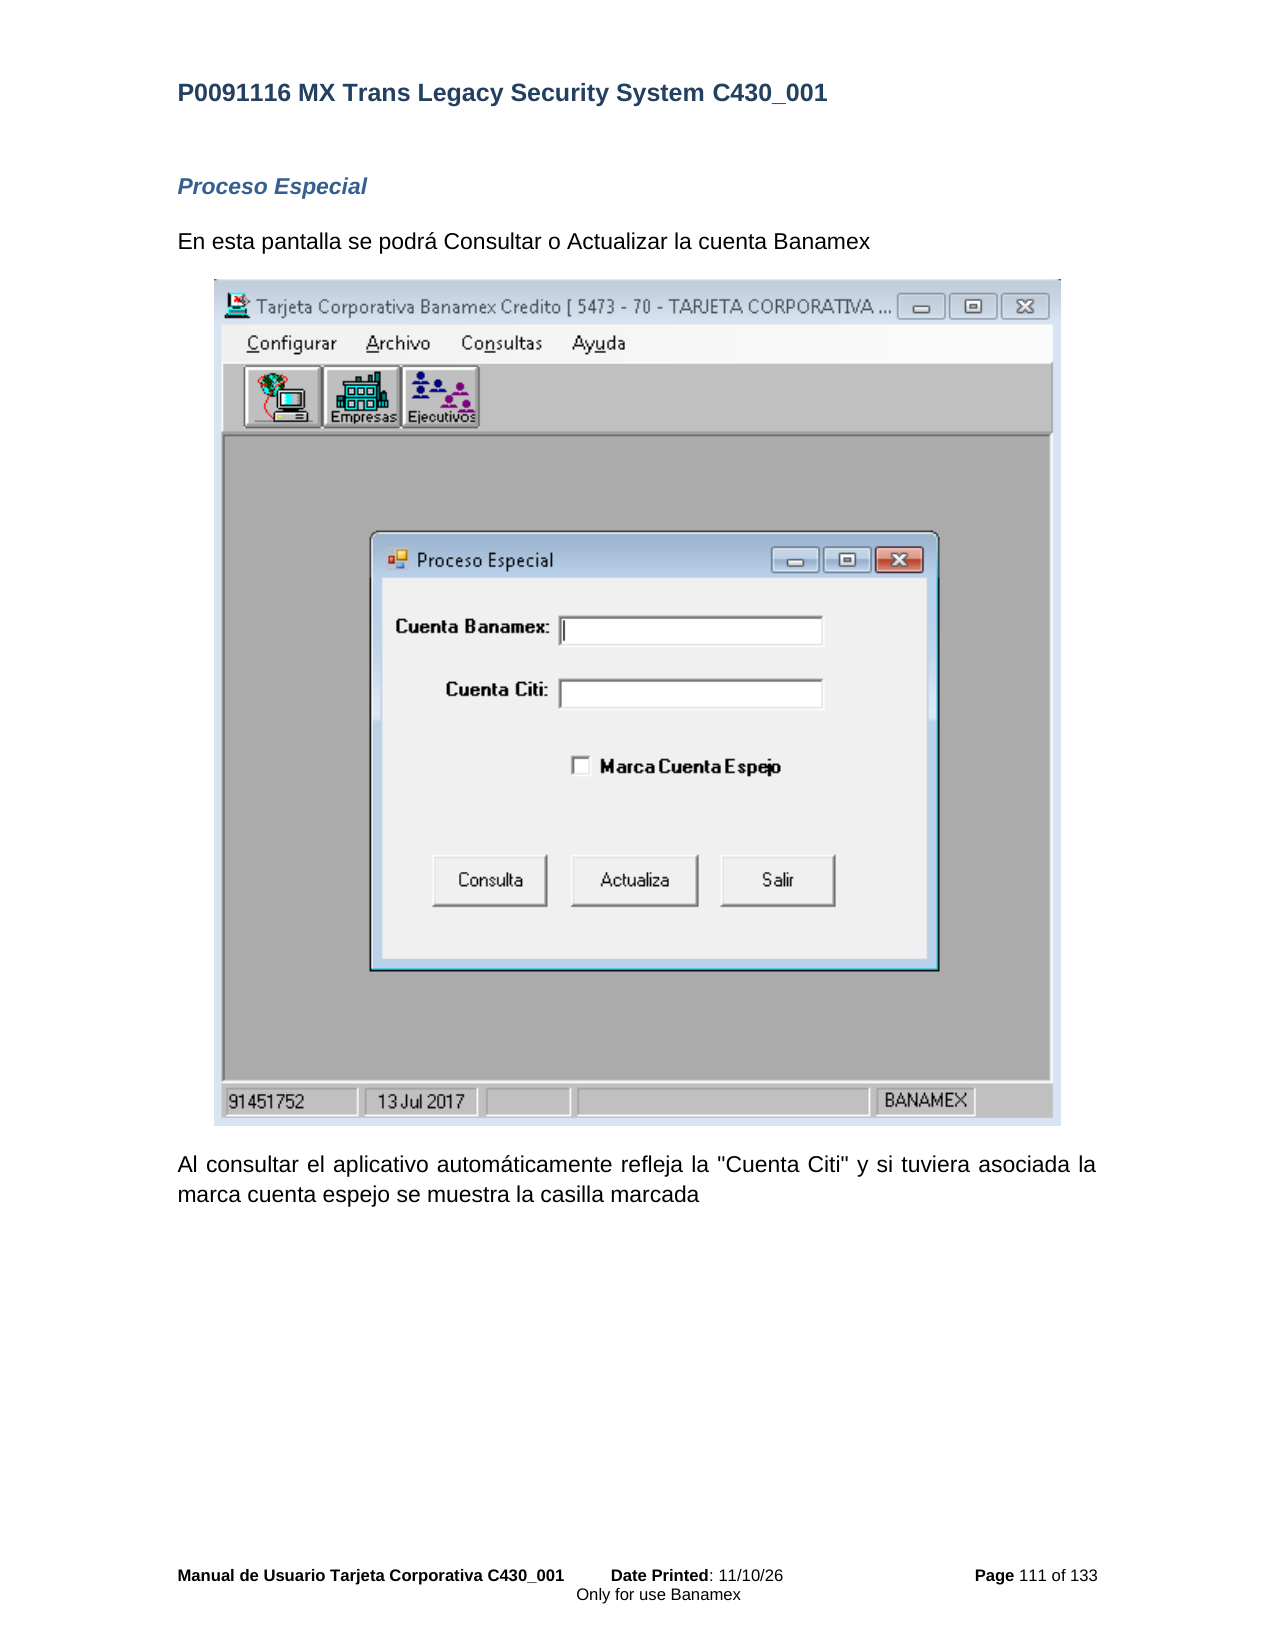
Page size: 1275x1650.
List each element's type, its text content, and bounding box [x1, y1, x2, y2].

subtitle Proceso Especial [177, 173, 1098, 199]
text Al consultar el aplicativo automáticamente refleja la "Cuenta Citi" y si tuviera asociada la marca cuenta espejo se muestra la casilla marcada [177, 1151, 1098, 1208]
text En esta pantalla se podrá Consultar o Actualizar la cuenta Banamex [177, 228, 1098, 254]
picture [214, 279, 1061, 1126]
